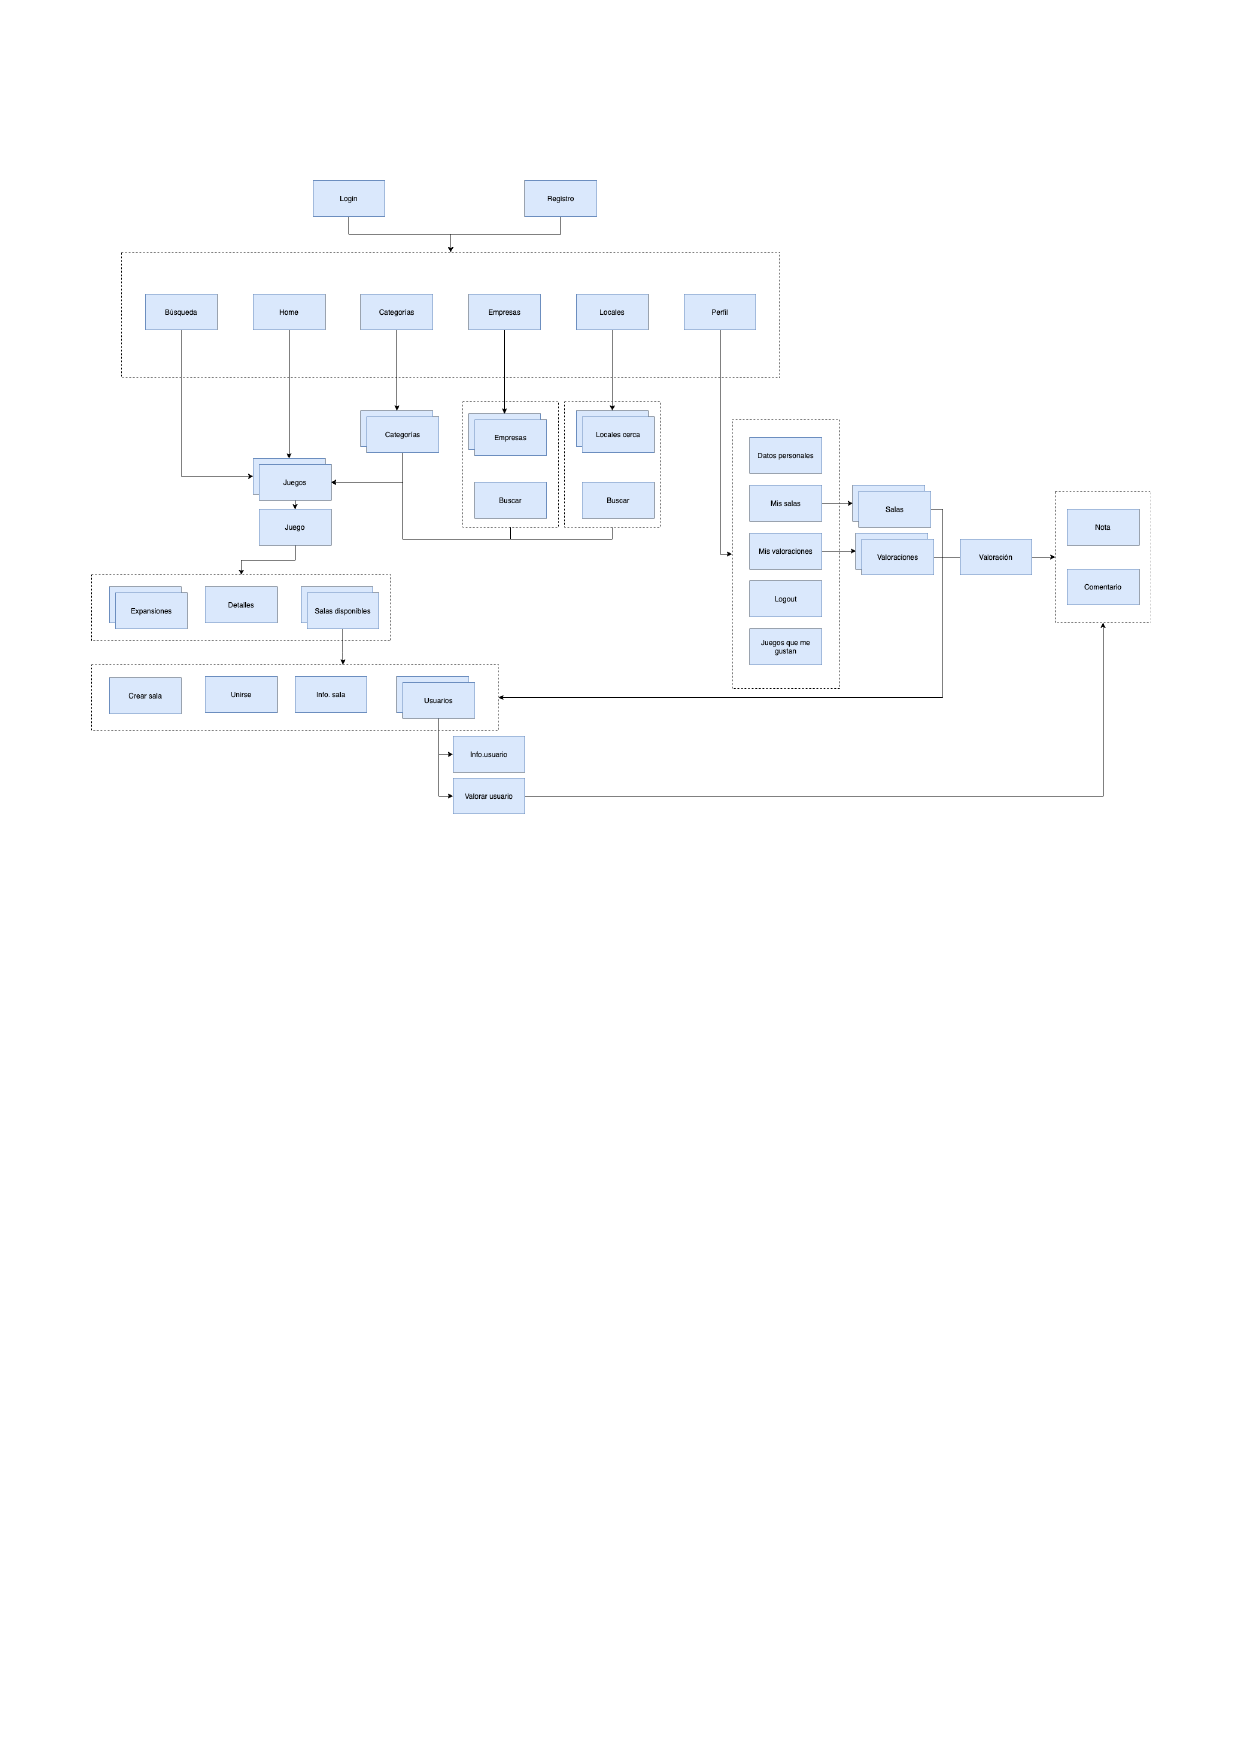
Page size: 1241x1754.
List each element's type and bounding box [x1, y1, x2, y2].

picture [91, 180, 1151, 814]
